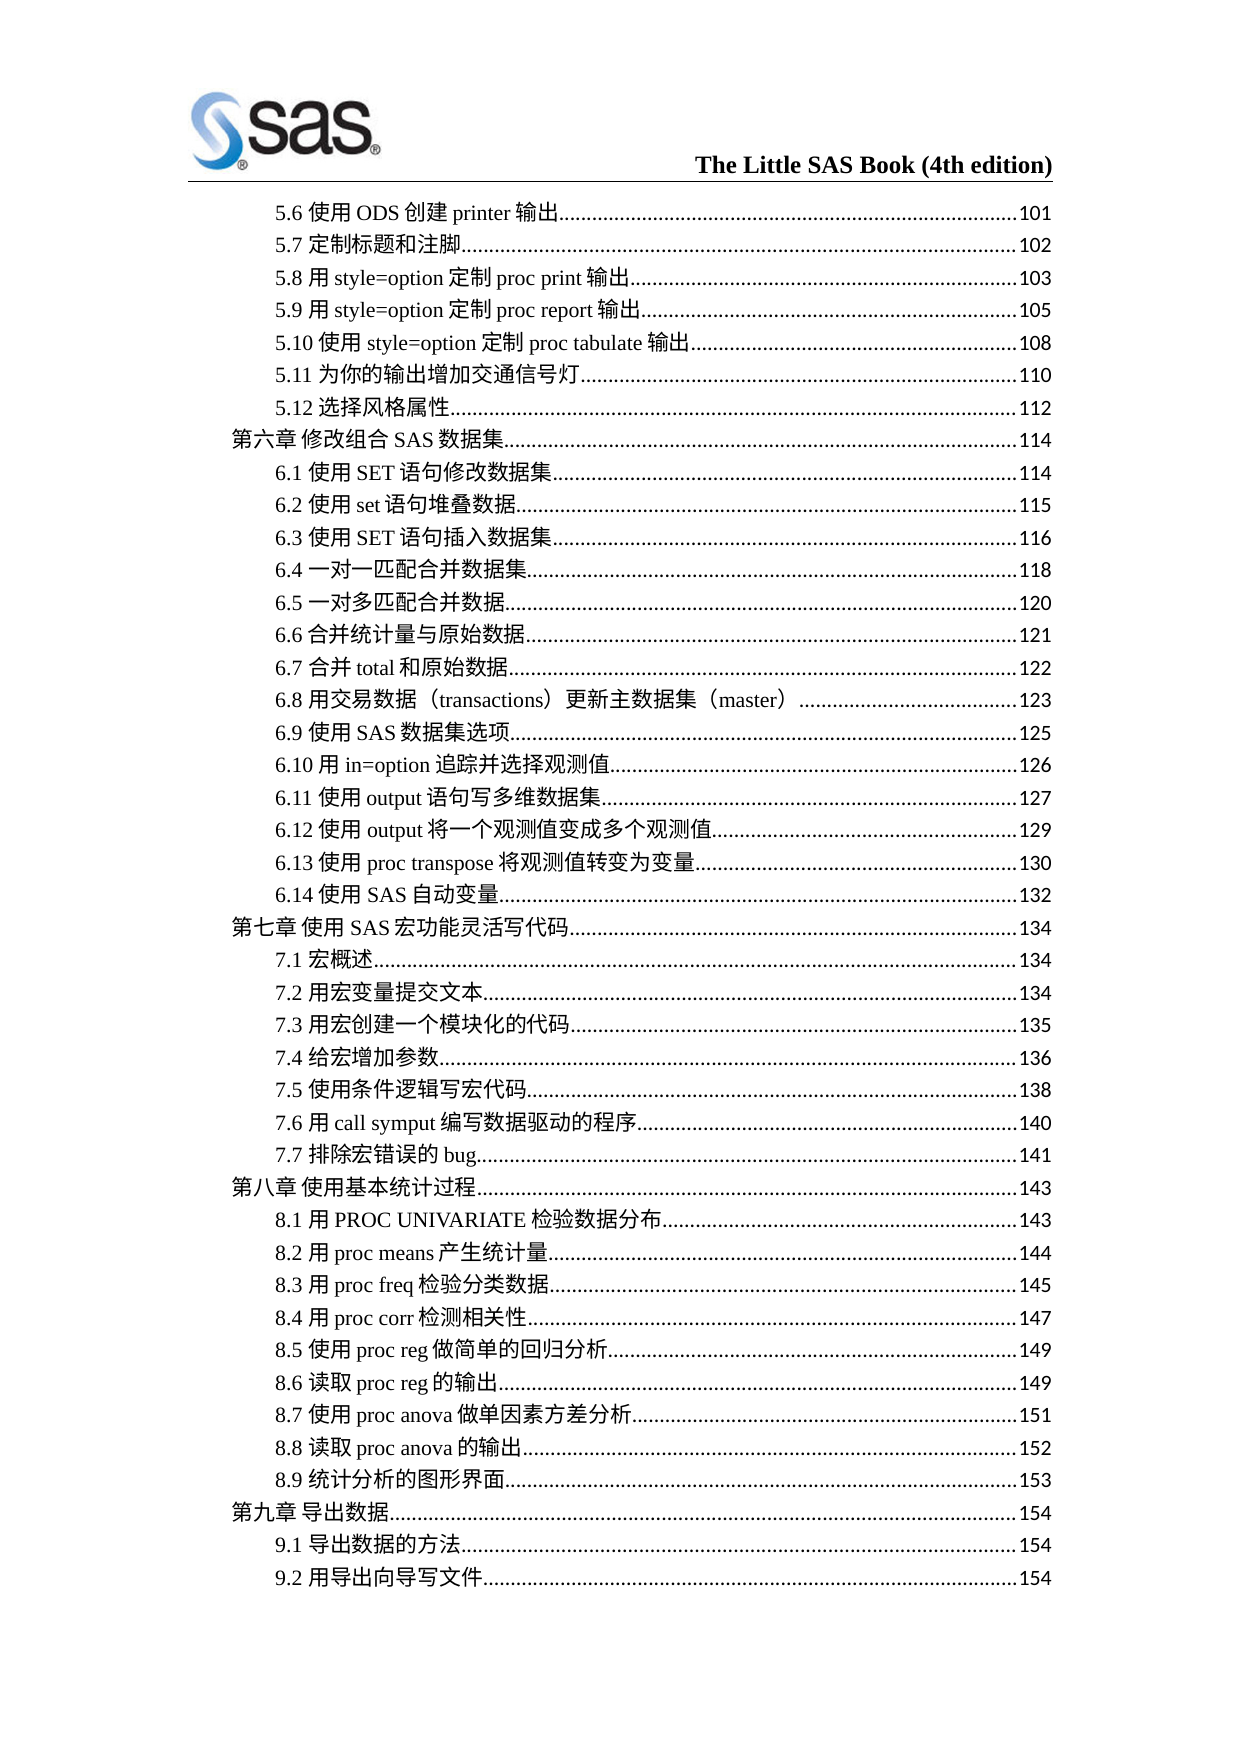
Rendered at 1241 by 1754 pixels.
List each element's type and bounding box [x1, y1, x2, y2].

picture [187, 88, 382, 174]
